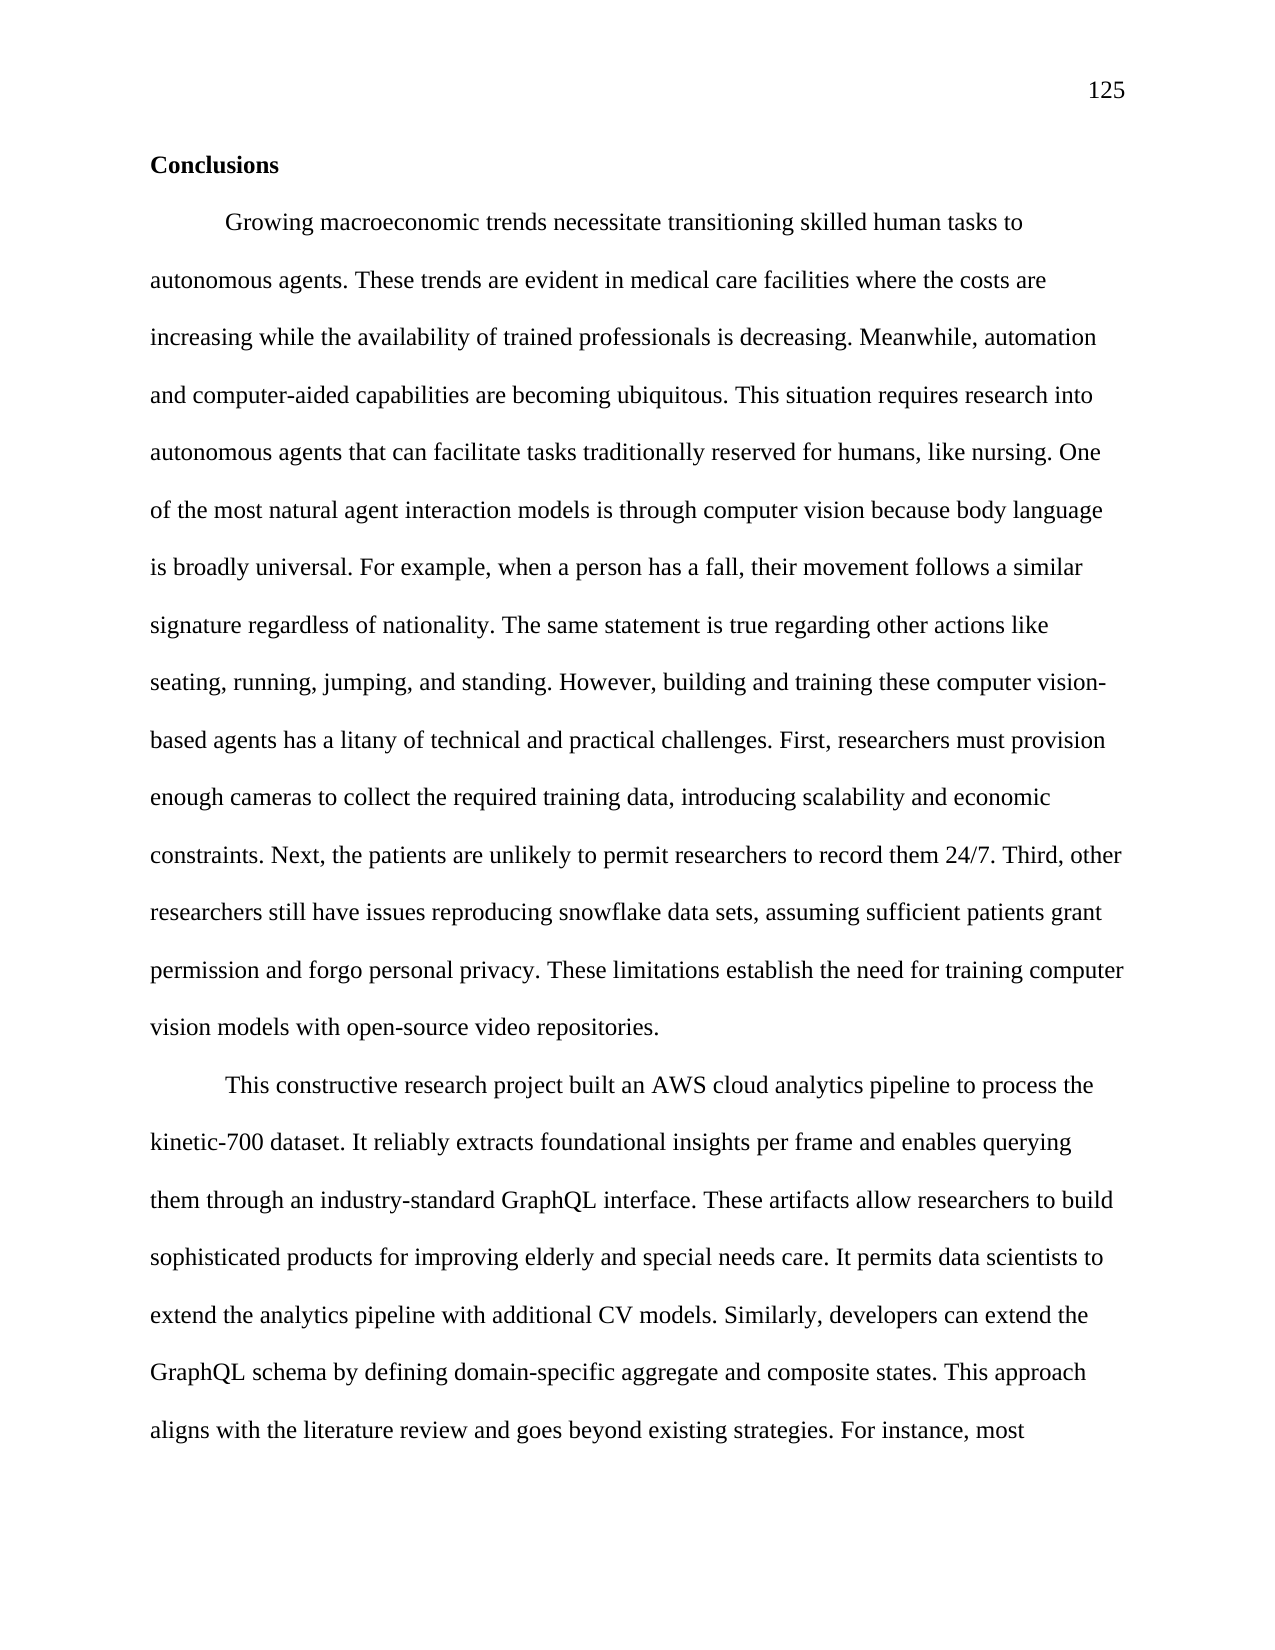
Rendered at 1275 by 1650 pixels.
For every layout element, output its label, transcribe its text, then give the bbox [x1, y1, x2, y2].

subtitle Conclusions [150, 150, 1125, 179]
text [150, 1070, 1125, 1444]
text Growing macroeconomic trends necessitate transitioning skilled human tasks to autonomous agents. These trends are evident in medical care facilities where the costs are increasing while the availability of trained professionals is decreasing. Meanwhile, automation and computer-aided capabilities are becoming ubiquitous. This situation requires research into autonomous agents that can facilitate tasks traditionally reserved for humans, like nursing. One of the most natural agent interaction models is through computer vision because body language is broadly universal. For example, when a person has a fall, their movement follows a similar signature regardless of nationality. The same statement is true regarding other actions like seating, running, jumping, and standing. However, building and training these computer vision-based agents has a litany of technical and practical challenges. First, researchers must provision enough cameras to collect the required training data, introducing scalability and economic constraints. Next, the patients are unlikely to permit researchers to record them 24/7. Third, other researchers still have issues reproducing snowflake data sets, assuming sufficient patients grant permission and forgo personal privacy. These limitations establish the need for training computer vision models with open-source video repositories. [150, 207, 1125, 1041]
